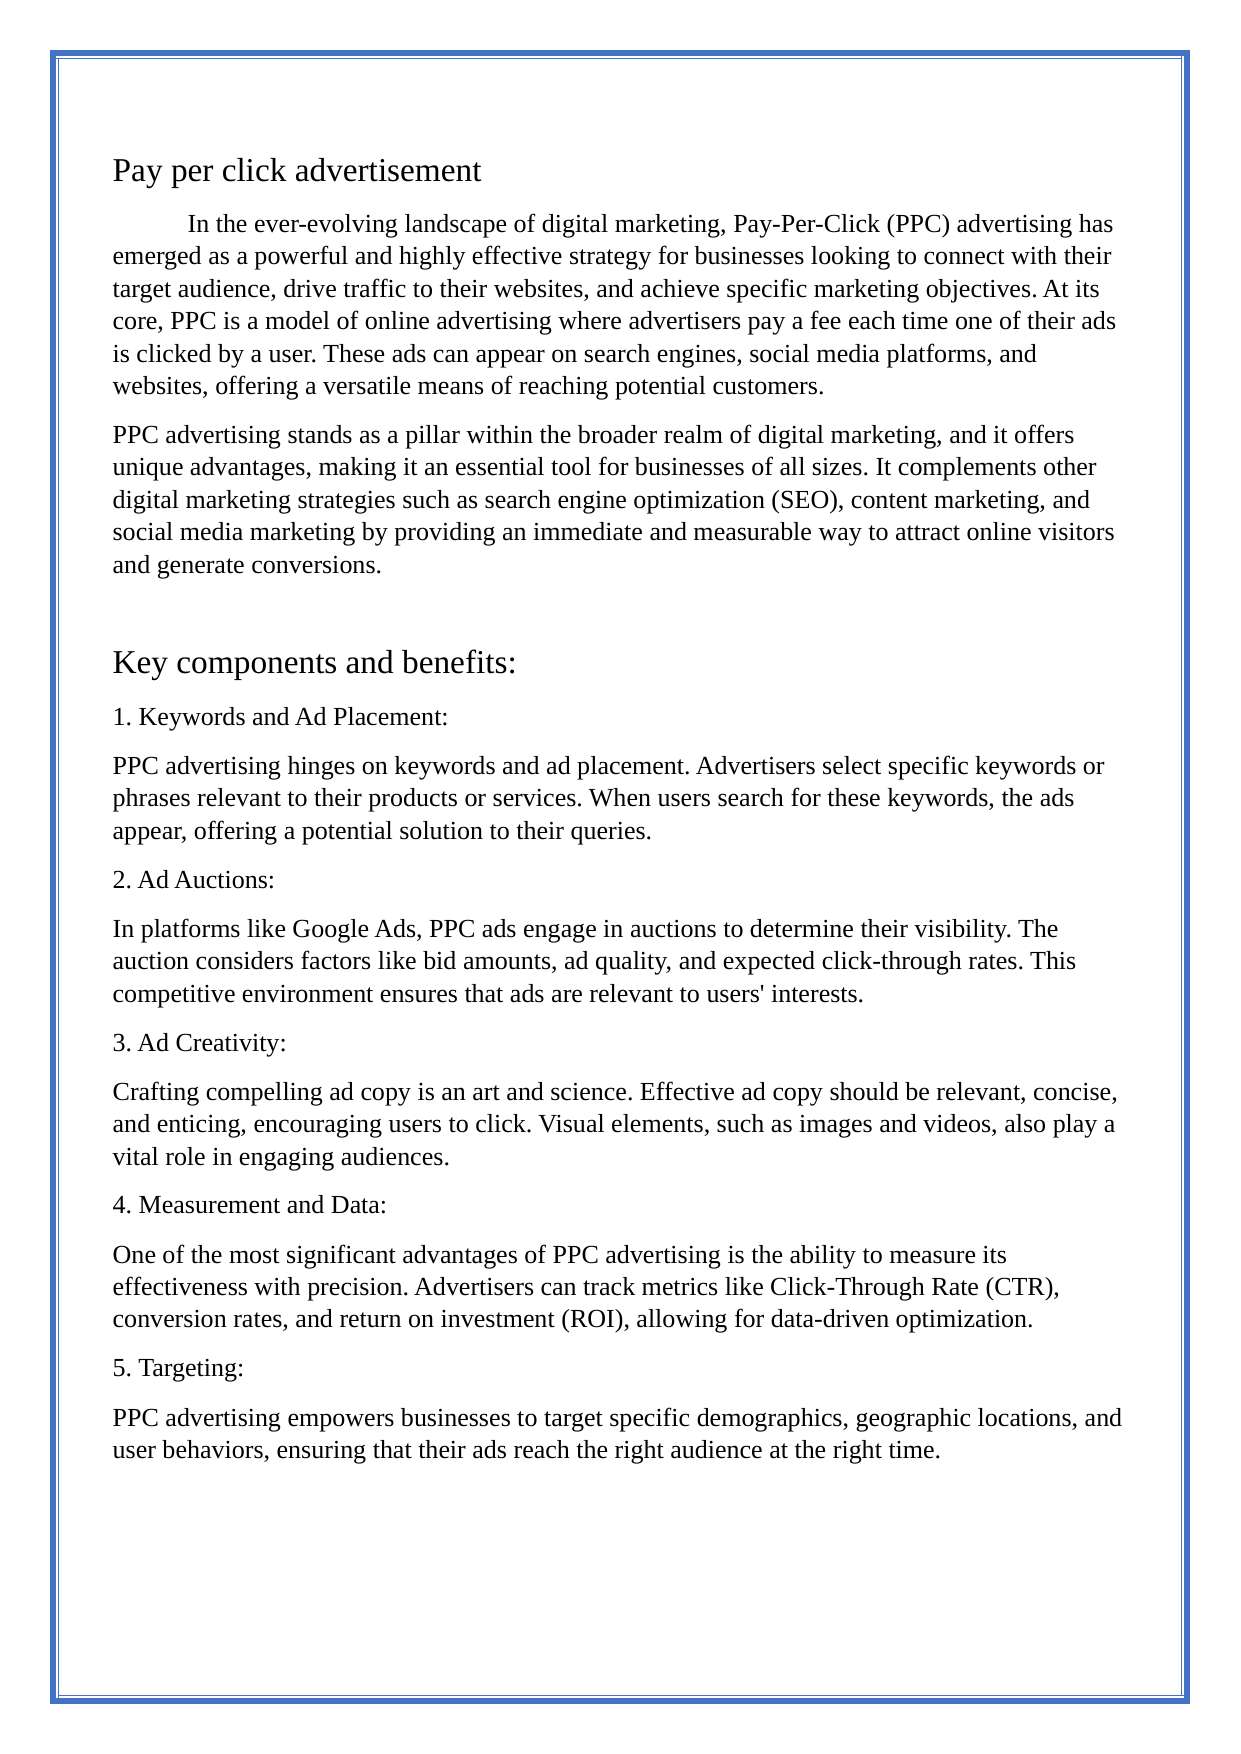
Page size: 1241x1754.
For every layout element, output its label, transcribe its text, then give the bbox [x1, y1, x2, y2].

text 5. Targeting: [112, 1352, 1128, 1382]
text 2. Ad Auctions: [112, 864, 1128, 894]
text 1. Keywords and Ad Placement: [112, 701, 1128, 731]
text Key components and benefits: [112, 643, 1128, 681]
text In the ever-evolving landscape of digital marketing, Pay-Per-Click (PPC) advertising has emerged as a powerful and highly effective strategy for businesses looking to connect with their target audience, drive traffic to their websites, and achieve specific marketing objectives. At its core, PPC is a model of online advertising where advertisers pay a fee each time one of their ads is clicked by a user. These ads can appear on search engines, social media platforms, and websites, offering a versatile means of reaching potential customers. [112, 208, 1128, 400]
text In platforms like Google Ads, PPC ads engage in auctions to determine their visibility. The auction considers factors like bid amounts, ad quality, and expected click-through rates. This competitive environment ensures that ads are relevant to users' interests. [112, 913, 1128, 1008]
text PPC advertising empowers businesses to target specific demographics, geographic locations, and user behaviors, ensuring that their ads reach the right audience at the right time. [112, 1402, 1128, 1464]
text One of the most significant advantages of PPC advertising is the ability to measure its effectiveness with precision. Advertisers can track metrics like Click-Through Rate (CTR), conversion rates, and return on investment (ROI), allowing for data-driven optimization. [112, 1239, 1128, 1333]
text 3. Ad Creativity: [112, 1027, 1128, 1057]
text PPC advertising stands as a pillar within the broader realm of digital marketing, and it offers unique advantages, making it an essential tool for businesses of all sizes. It complements other digital marketing strategies such as search engine optimization (SEO), content marketing, and social media marketing by providing an immediate and measurable way to attract online visitors and generate conversions. [112, 419, 1128, 579]
text Crafting compelling ad copy is an art and science. Effective ad copy should be relevant, concise, and enticing, encouraging users to click. Visual elements, such as images and videos, also play a vital role in engaging audiences. [112, 1076, 1128, 1171]
text Pay per click advertisement [112, 150, 1128, 188]
text 4. Measurement and Data: [112, 1189, 1128, 1219]
text PPC advertising hinges on keywords and ad placement. Advertisers select specific keywords or phrases relevant to their products or services. When users search for these keywords, the ads appear, offering a potential solution to their queries. [112, 750, 1128, 845]
